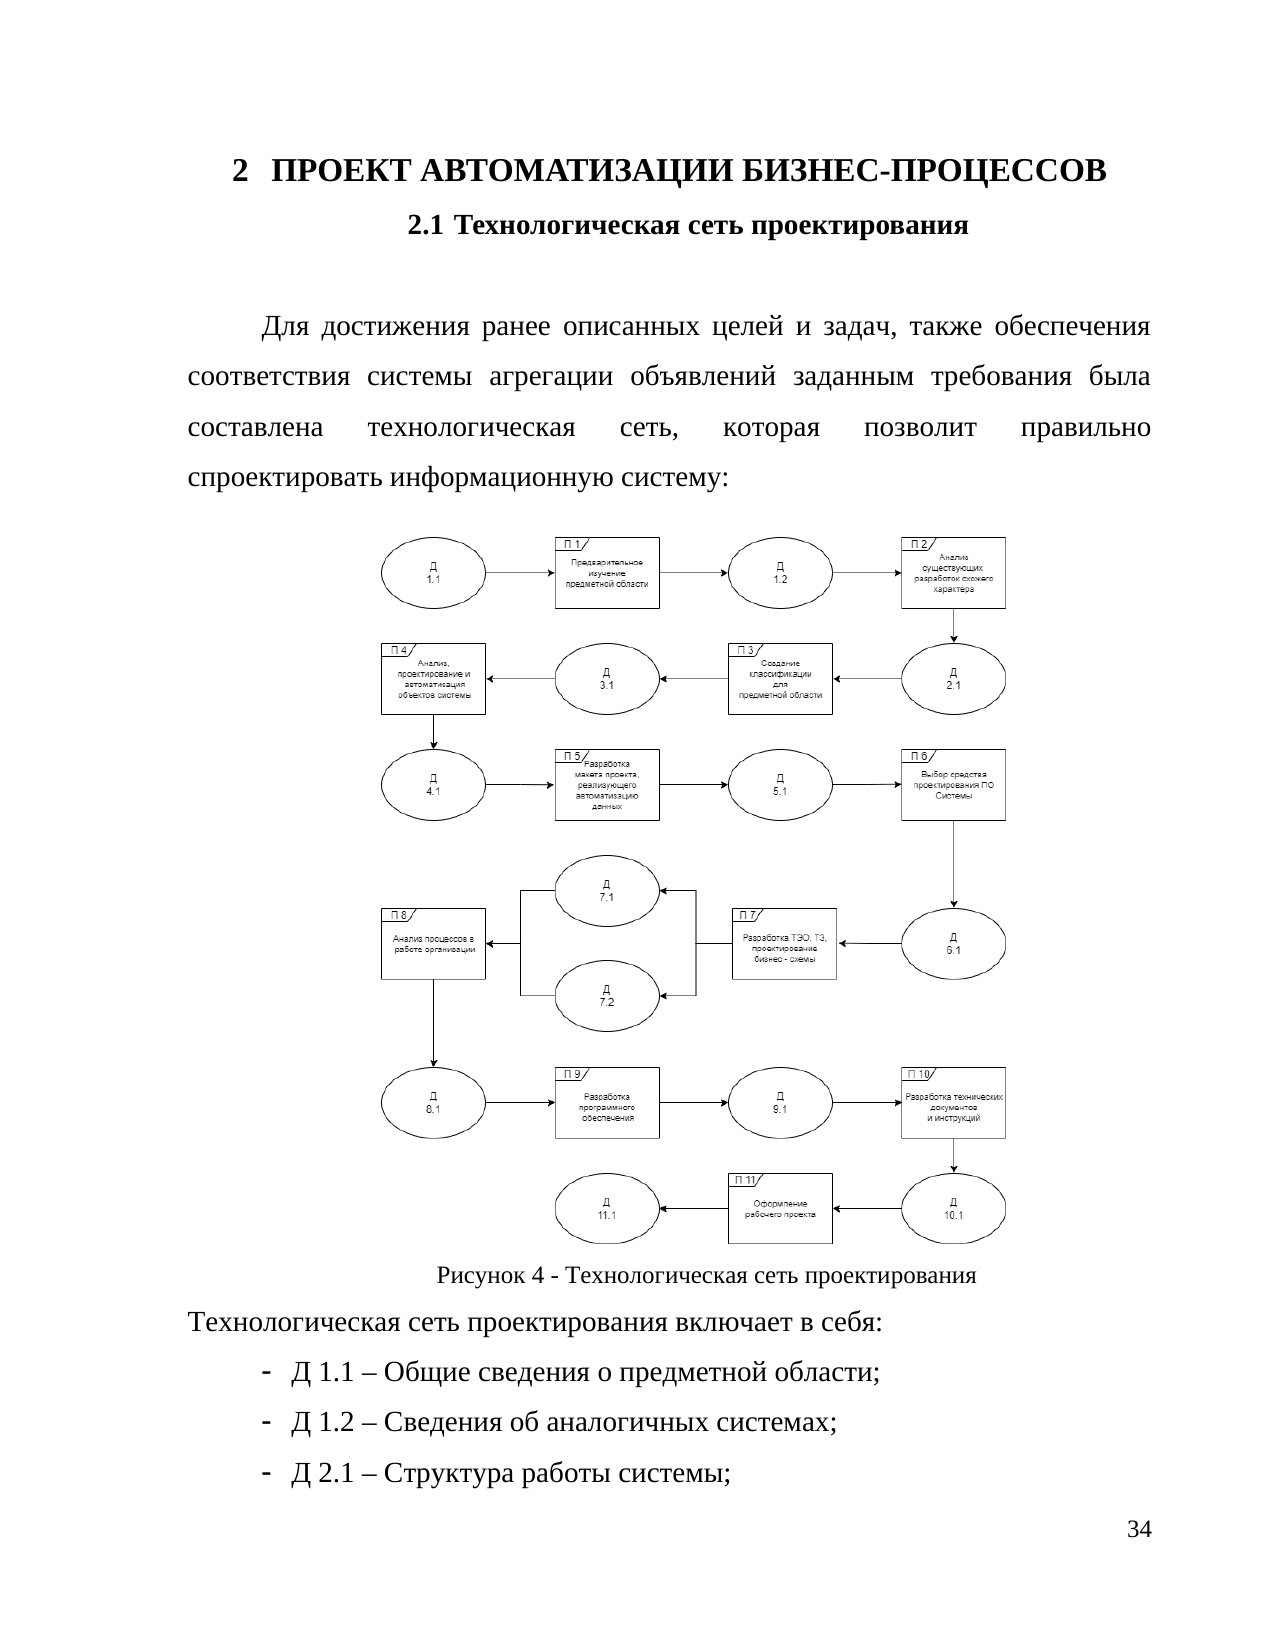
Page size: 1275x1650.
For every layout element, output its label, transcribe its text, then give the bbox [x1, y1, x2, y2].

text Для достижения ранее описанных целей и задач, также обеспечения соответствия системы агрегации объявлений заданным требования была составлена технологическая сеть, которая позволит правильно спроектировать информационную систему: [187, 308, 1152, 493]
list Д 2.1 – Структура работы системы; [187, 1455, 1152, 1488]
subtitle ПРОЕКТ АВТОМАТИЗАЦИИ БИЗНЕС-ПРОЦЕССОВ [187, 150, 1152, 188]
subtitle Технологическая сеть проектирования [225, 207, 1152, 241]
picture [356, 509, 1057, 1244]
list Д 1.2 – Сведения об аналогичных системах; [187, 1404, 1152, 1438]
list Д 1.1 – Общие сведения о предметной области; [187, 1354, 1152, 1388]
text Рисунок 4 - Технологическая сеть проектирования [187, 1261, 1152, 1289]
text Технологическая сеть проектирования включает в себя: [187, 1304, 1152, 1337]
